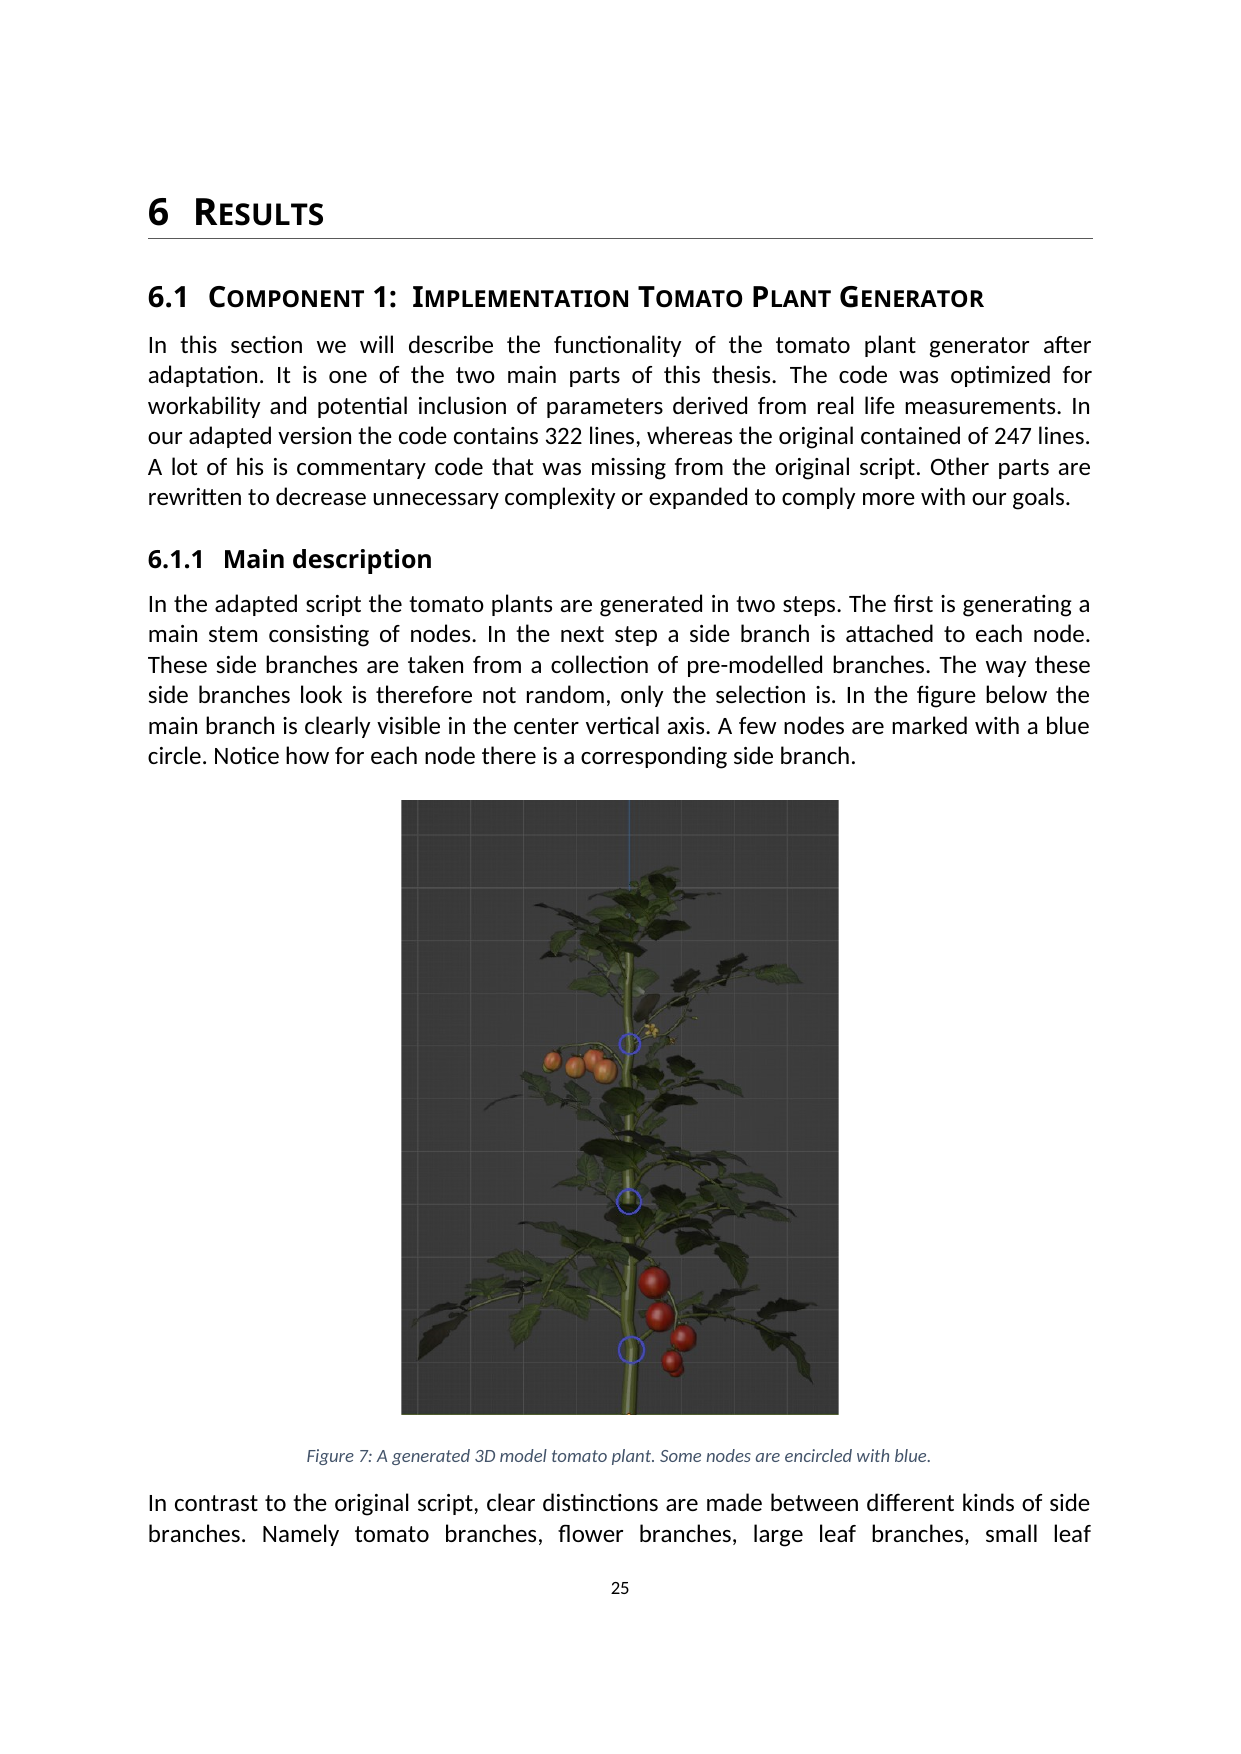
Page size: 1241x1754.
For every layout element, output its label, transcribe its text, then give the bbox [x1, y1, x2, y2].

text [148, 1487, 1093, 1548]
text Figure 7: A generated 3D model tomato plant. Some nodes are encircled with blue. [148, 1444, 1093, 1467]
picture [401, 800, 839, 1415]
subtitle Results [148, 185, 1093, 238]
text In this section we will describe the functionality of the tomato plant generator after adaptation. It is one of the two main parts of this thesis. The code was optimized for workability and potential inclusion of parameters derived from real life measurements. In our adapted version the code contains 322 lines, whereas the original contained of 247 lines. A lot of his is commentary code that was missing from the original script. Other parts are rewritten to decrease unnecessary complexity or expanded to comply more with our goals. [148, 329, 1093, 512]
subtitle Component 1: Implementation Tomato Plant Generator [148, 277, 1093, 316]
text In the adapted script the tomato plants are generated in two steps. The first is generating a main stem consisting of nodes. In the next step a side branch is attached to each node. These side branches are taken from a collection of pre-modelled branches. The way these side branches look is therefore not random, only the selection is. In the figure below the main branch is clearly visible in the center vertical axis. A few nodes are marked with a blue circle. Notice how for each node there is a corresponding side branch. [148, 588, 1093, 771]
subtitle Main description [148, 541, 1093, 575]
